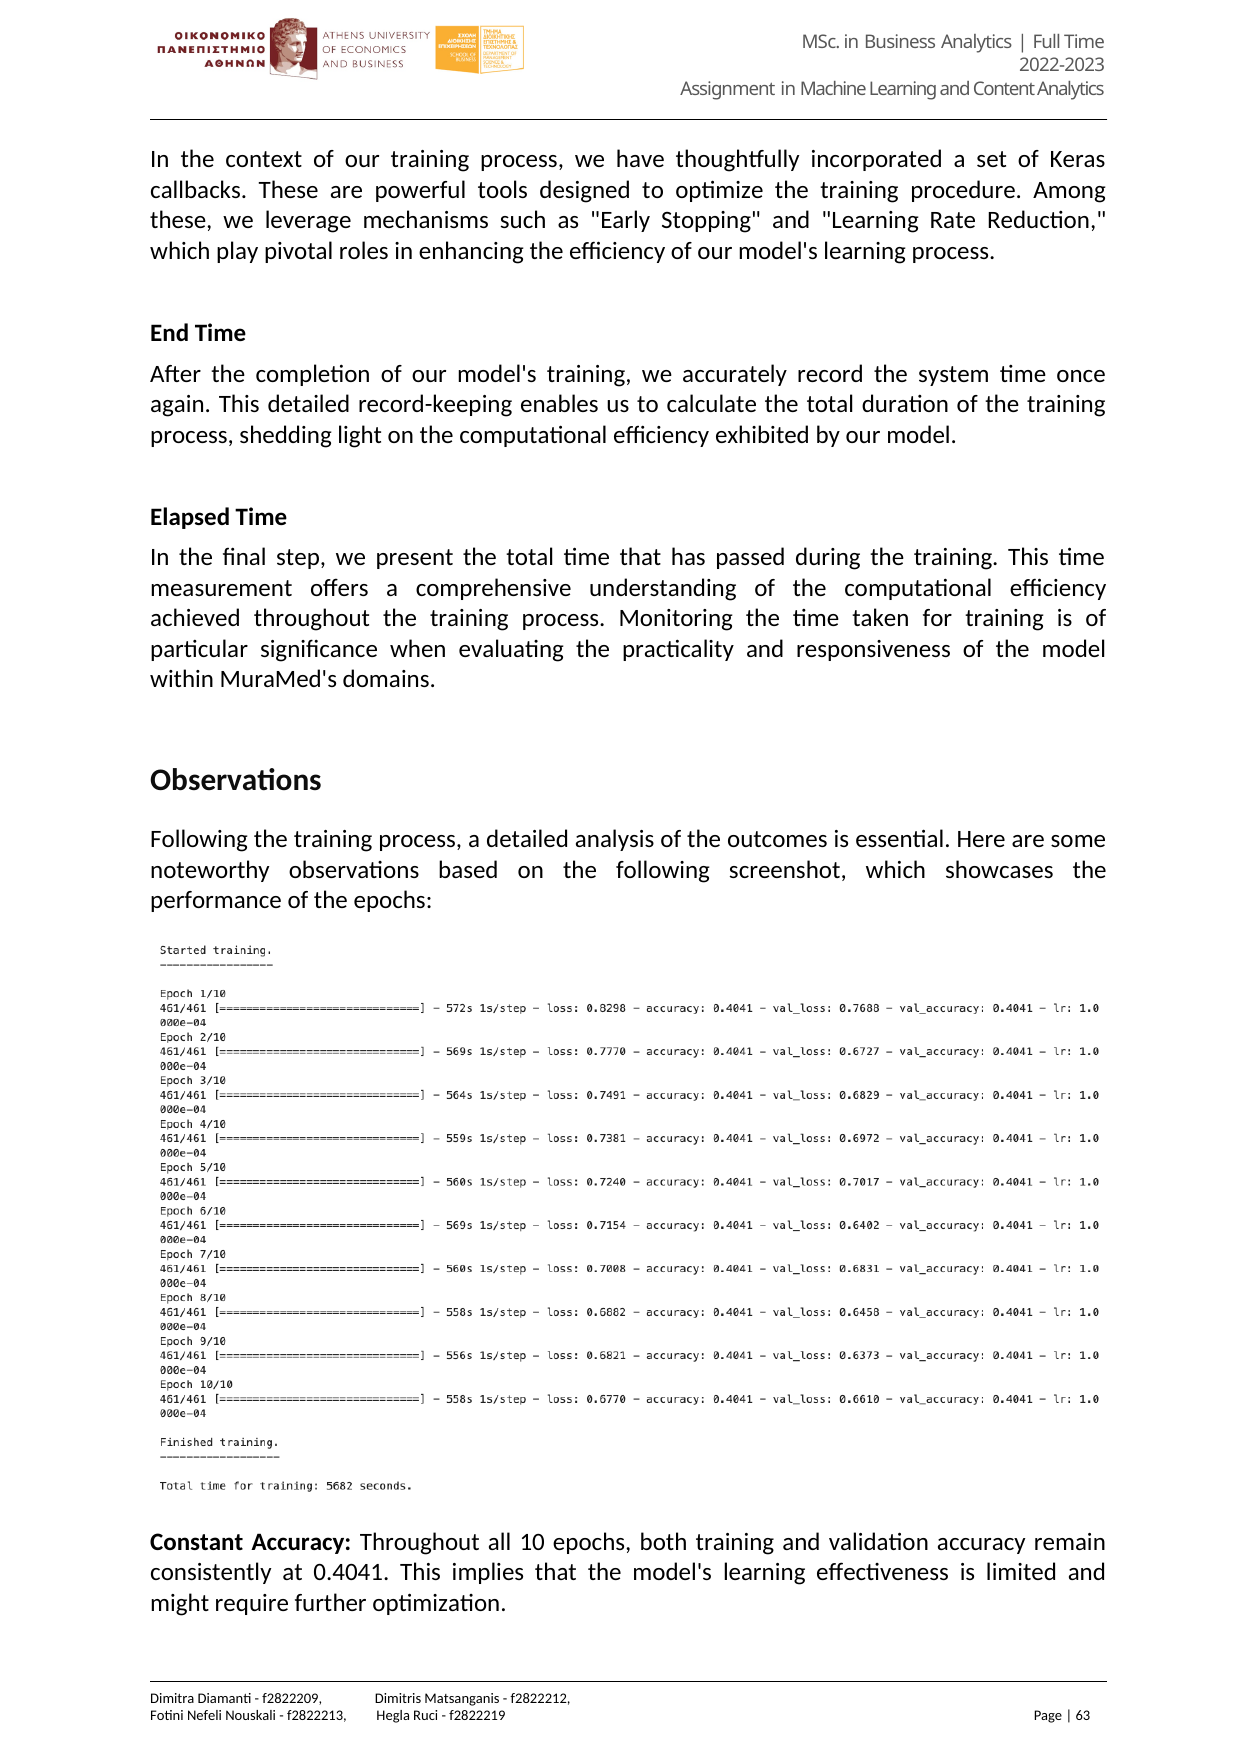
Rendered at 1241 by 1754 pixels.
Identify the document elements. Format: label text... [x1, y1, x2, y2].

subtitle Observations [150, 760, 1107, 798]
text After the completion of our model's training, we accurately record the system time once again. This detailed record-keeping enables us to calculate the total duration of the training process, shedding light on the computational efficiency exhibited by our model. [150, 358, 1107, 449]
text In the context of our training process, we have thoughtfully incorporated a set of Keras callbacks. These are powerful tools designed to optimize the training procedure. Among these, we leverage mechanisms such as "Early Stopping" and "Learning Rate Reduction," which play pivotal roles in enhancing the efficiency of our model's learning process. [150, 143, 1107, 265]
text End Time [150, 317, 1107, 347]
text Constant Accuracy: Throughout all 10 epochs, both training and validation accuracy remain consistently at 0.4041. This implies that the model's learning effectiveness is limited and might require further optimization. [150, 1526, 1107, 1618]
picture [150, 939, 1108, 1501]
text Elapsed Time [150, 501, 1107, 531]
text Following the training process, a detailed analysis of the outcomes is essential. Here are some noteworthy observations based on the following screenshot, which showcases the performance of the epochs: [150, 823, 1107, 915]
text In the final step, we present the total time that has passed during the training. This time measurement offers a comprehensive understanding of the computational efficiency achieved throughout the training process. Monitoring the time taken for training is of particular significance when evaluating the practicality and responsiveness of the model within MuraMed's domains. [150, 542, 1107, 694]
picture [151, 17, 526, 82]
